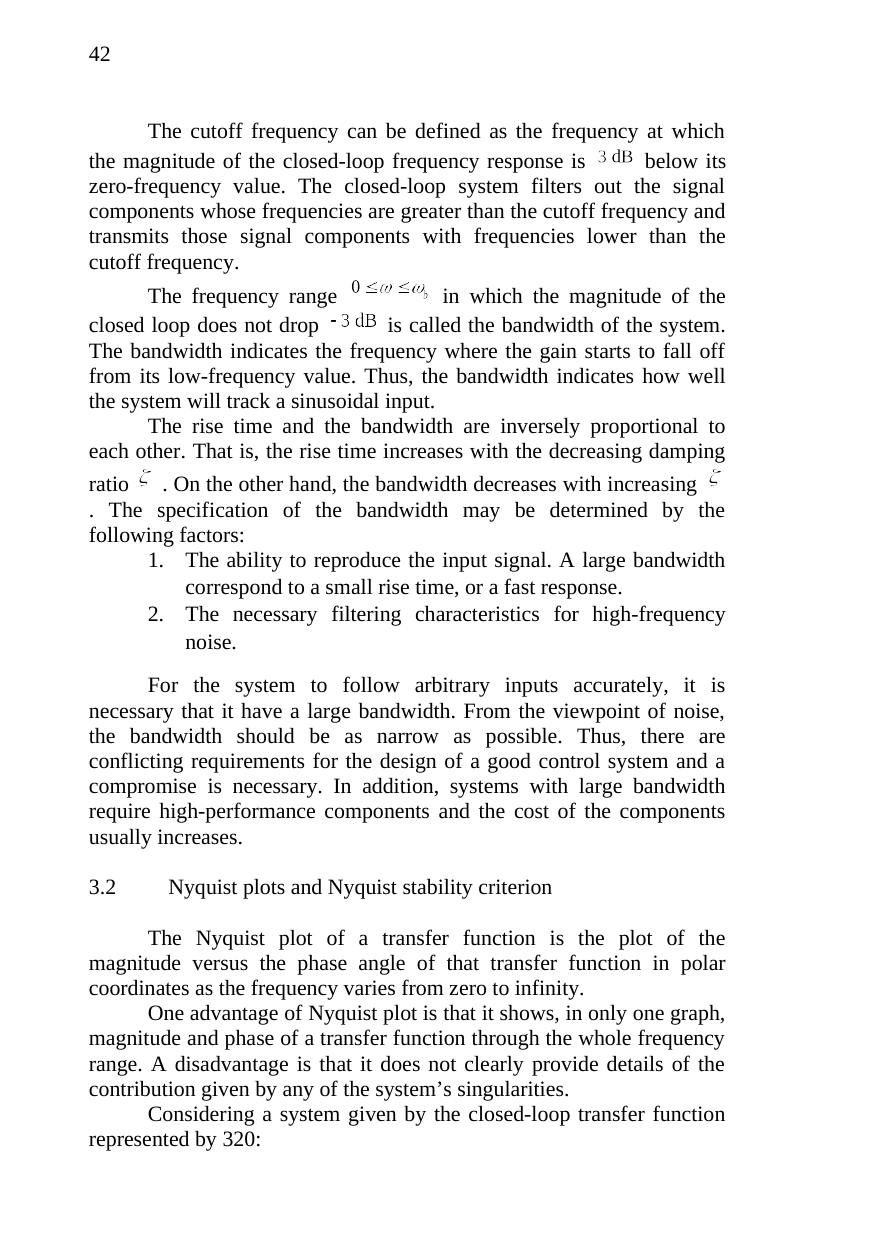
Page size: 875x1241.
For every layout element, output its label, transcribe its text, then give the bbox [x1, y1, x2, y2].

text For the system to follow arbitrary inputs accurately, it is necessary that it have a large bandwidth. From the viewpoint of noise, the bandwidth should be as narrow as possible. Thus, there are conflicting requirements for the design of a good control system and a compromise is necessary. In addition, systems with large bandwidth require high-performance components and the cost of the components usually increases. [89, 672, 726, 849]
text The rise time and the bandwidth are inversely proportional to each other. That is, the rise time increases with the decreasing damping ratio . On the other hand, the bandwidth decreases with increasing . The specification of the bandwidth may be determined by the following factors: [89, 413, 726, 547]
subtitle Nyquist plots and Nyquist stability criterion [89, 874, 726, 899]
list The ability to reproduce the input signal. A large bandwidth correspond to a small rise time, or a fast response. [148, 547, 726, 599]
text The Nyquist plot of a transfer function is the plot of the magnitude versus the phase angle of that transfer function in polar coordinates as the frequency varies from zero to infinity. [89, 924, 726, 1000]
list The necessary filtering characteristics for high-frequency noise. [148, 601, 726, 654]
text One advantage of Nyquist plot is that it shows, in only one graph, magnitude and phase of a transfer function through the whole frequency range. A disadvantage is that it does not clearly provide details of the contribution given by any of the system’s singularities. [89, 1000, 726, 1101]
text The cutoff frequency can be defined as the frequency at which the magnitude of the closed-loop frequency response is below its zero-frequency value. The closed-loop system filters out the signal components whose frequencies are greater than the cutoff frequency and transmits those signal components with frequencies lower than the cutoff frequency. [89, 118, 726, 274]
text The frequency range in which the magnitude of the closed loop does not drop is called the bandwidth of the system. The bandwidth indicates the frequency where the gain starts to fall off from its low-frequency value. Thus, the bandwidth indicates how well the system will track a sinusoidal input. [89, 274, 726, 413]
text Considering a system given by the closed-loop transfer function represented by : [89, 1101, 726, 1151]
